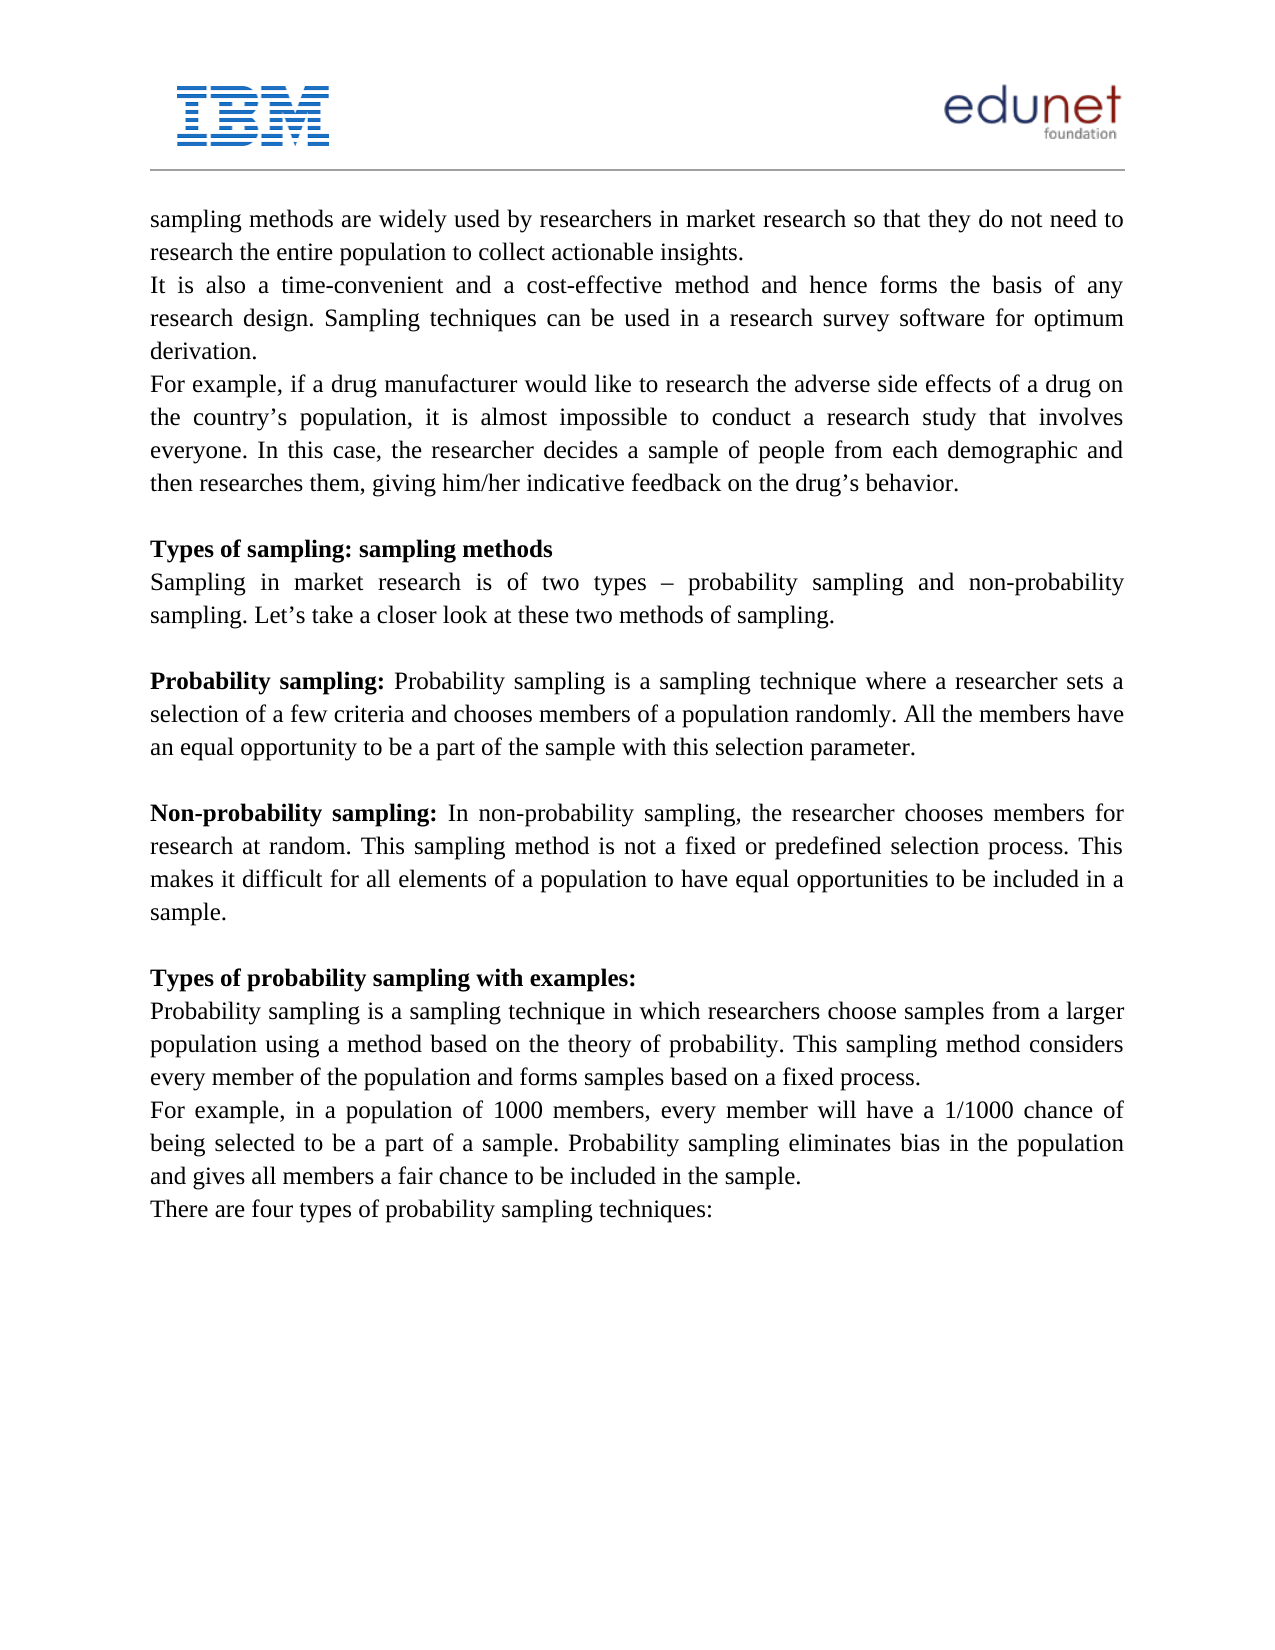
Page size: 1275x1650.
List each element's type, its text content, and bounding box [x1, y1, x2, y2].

text Sampling in market research is of two types – probability sampling and non-probability sampling. Let’s take a closer look at these two methods of sampling. [150, 567, 1125, 629]
text For example, if a drug manufacturer would like to research the adverse side effects of a drug on the country’s population, it is almost impossible to conduct a research study that involves everyone. In this case, the researcher decides a sample of people from each demographic and then researches them, giving him/her indicative feedback on the drug’s behavior. [150, 369, 1125, 497]
text Probability sampling: Probability sampling is a sampling technique where a researcher sets a selection of a few criteria and chooses members of a population randomly. All the members have an equal opportunity to be a part of the sample with this selection parameter. [150, 666, 1125, 761]
text Types of probability sampling with examples: [150, 963, 1125, 992]
text For example, in a population of 1000 members, every member will have a 1/1000 chance of being selected to be a part of a sample. Probability sampling eliminates bias in the population and gives all members a fair chance to be included in the sample. [150, 1095, 1125, 1190]
text There are four types of probability sampling techniques: [150, 1194, 1125, 1223]
text Types of sampling: sampling methods [150, 534, 1125, 563]
text Probability sampling is a sampling technique in which researchers choose samples from a larger population using a method based on the theory of probability. This sampling method considers every member of the population and forms samples based on a fixed process. [150, 996, 1125, 1091]
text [150, 204, 1125, 266]
text Non-probability sampling: In non-probability sampling, the researcher chooses members for research at random. This sampling method is not a fixed or predefined selection process. This makes it difficult for all elements of a population to have equal opportunities to be included in a sample. [150, 798, 1125, 926]
text It is also a time-convenient and a cost-effective method and hence forms the basis of any research design. Sampling techniques can be used in a research survey software for optimum derivation. [150, 270, 1125, 364]
